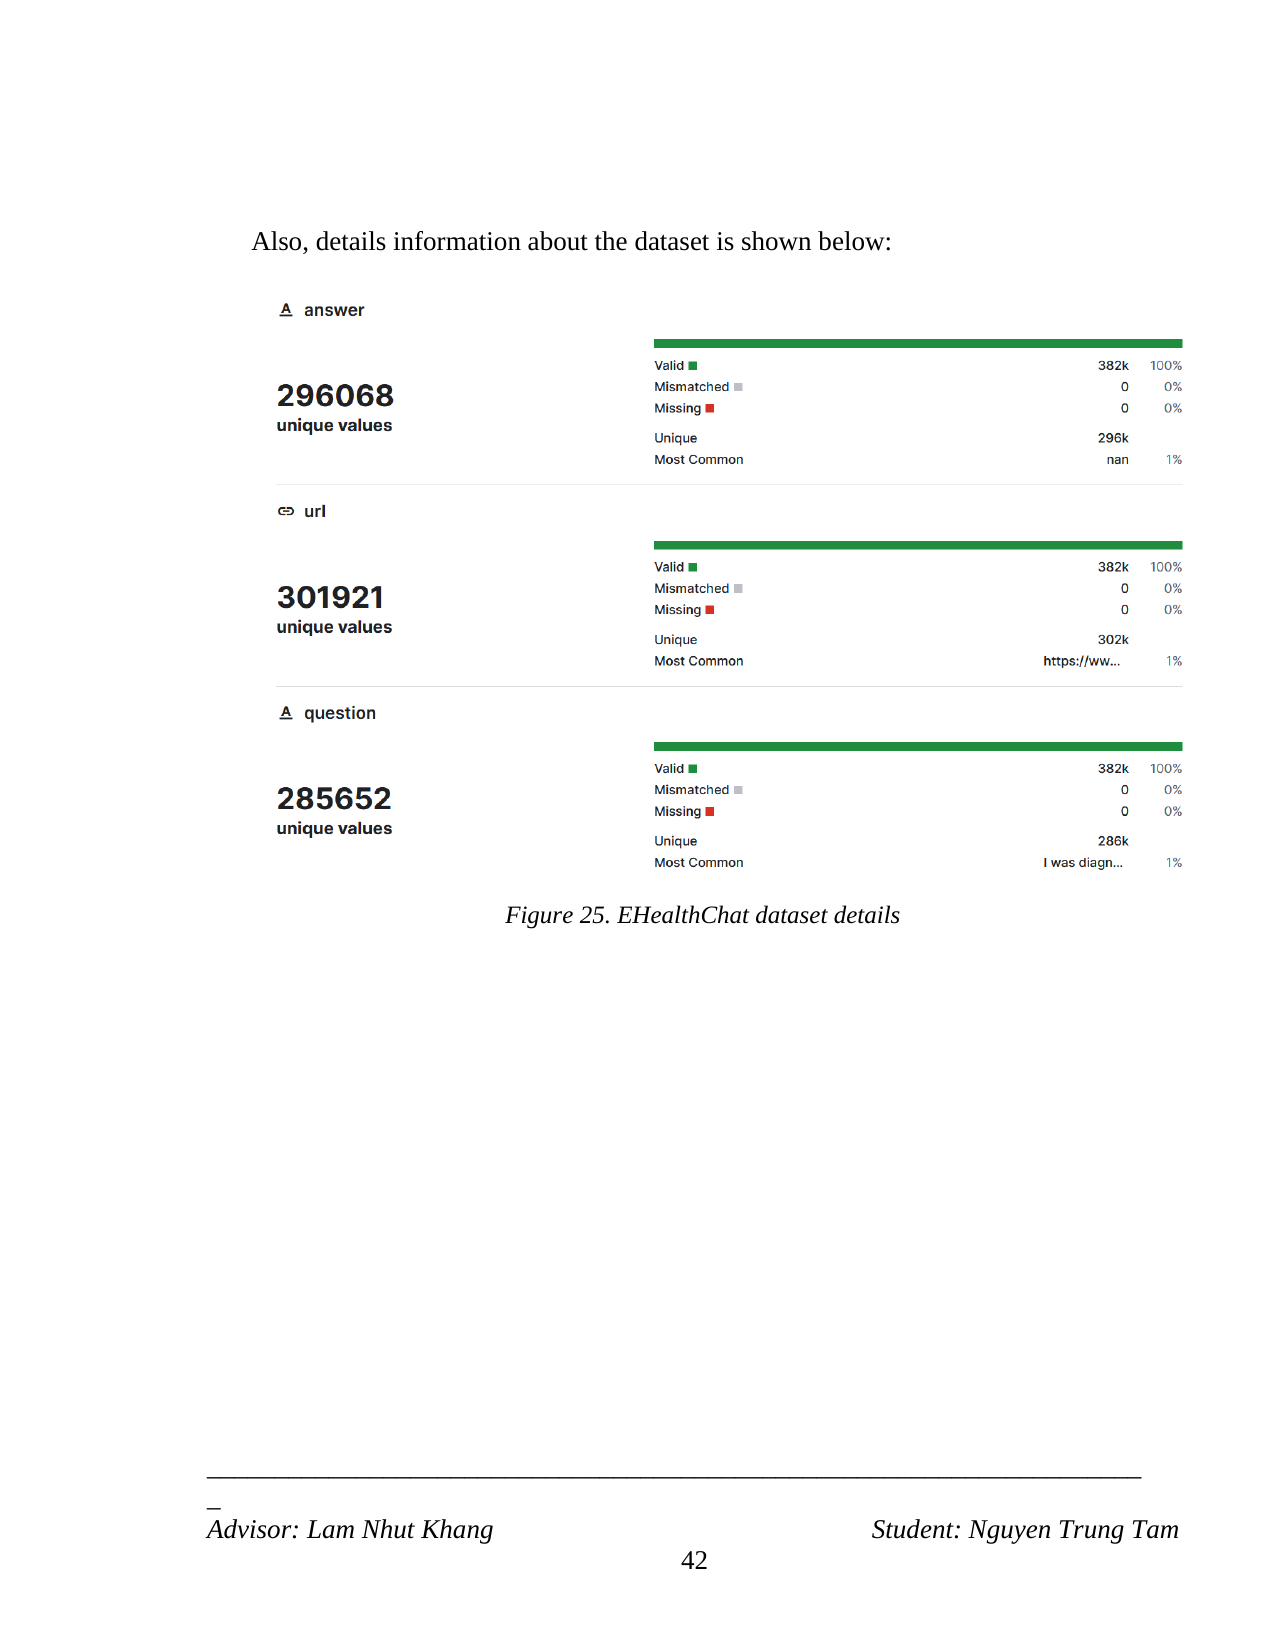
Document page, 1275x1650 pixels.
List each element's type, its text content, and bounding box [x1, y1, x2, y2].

picture [251, 272, 1202, 883]
text Figure 25. EHealthChat dataset details [207, 900, 1157, 928]
text Also, details information about the dataset is shown below: [207, 225, 1157, 256]
